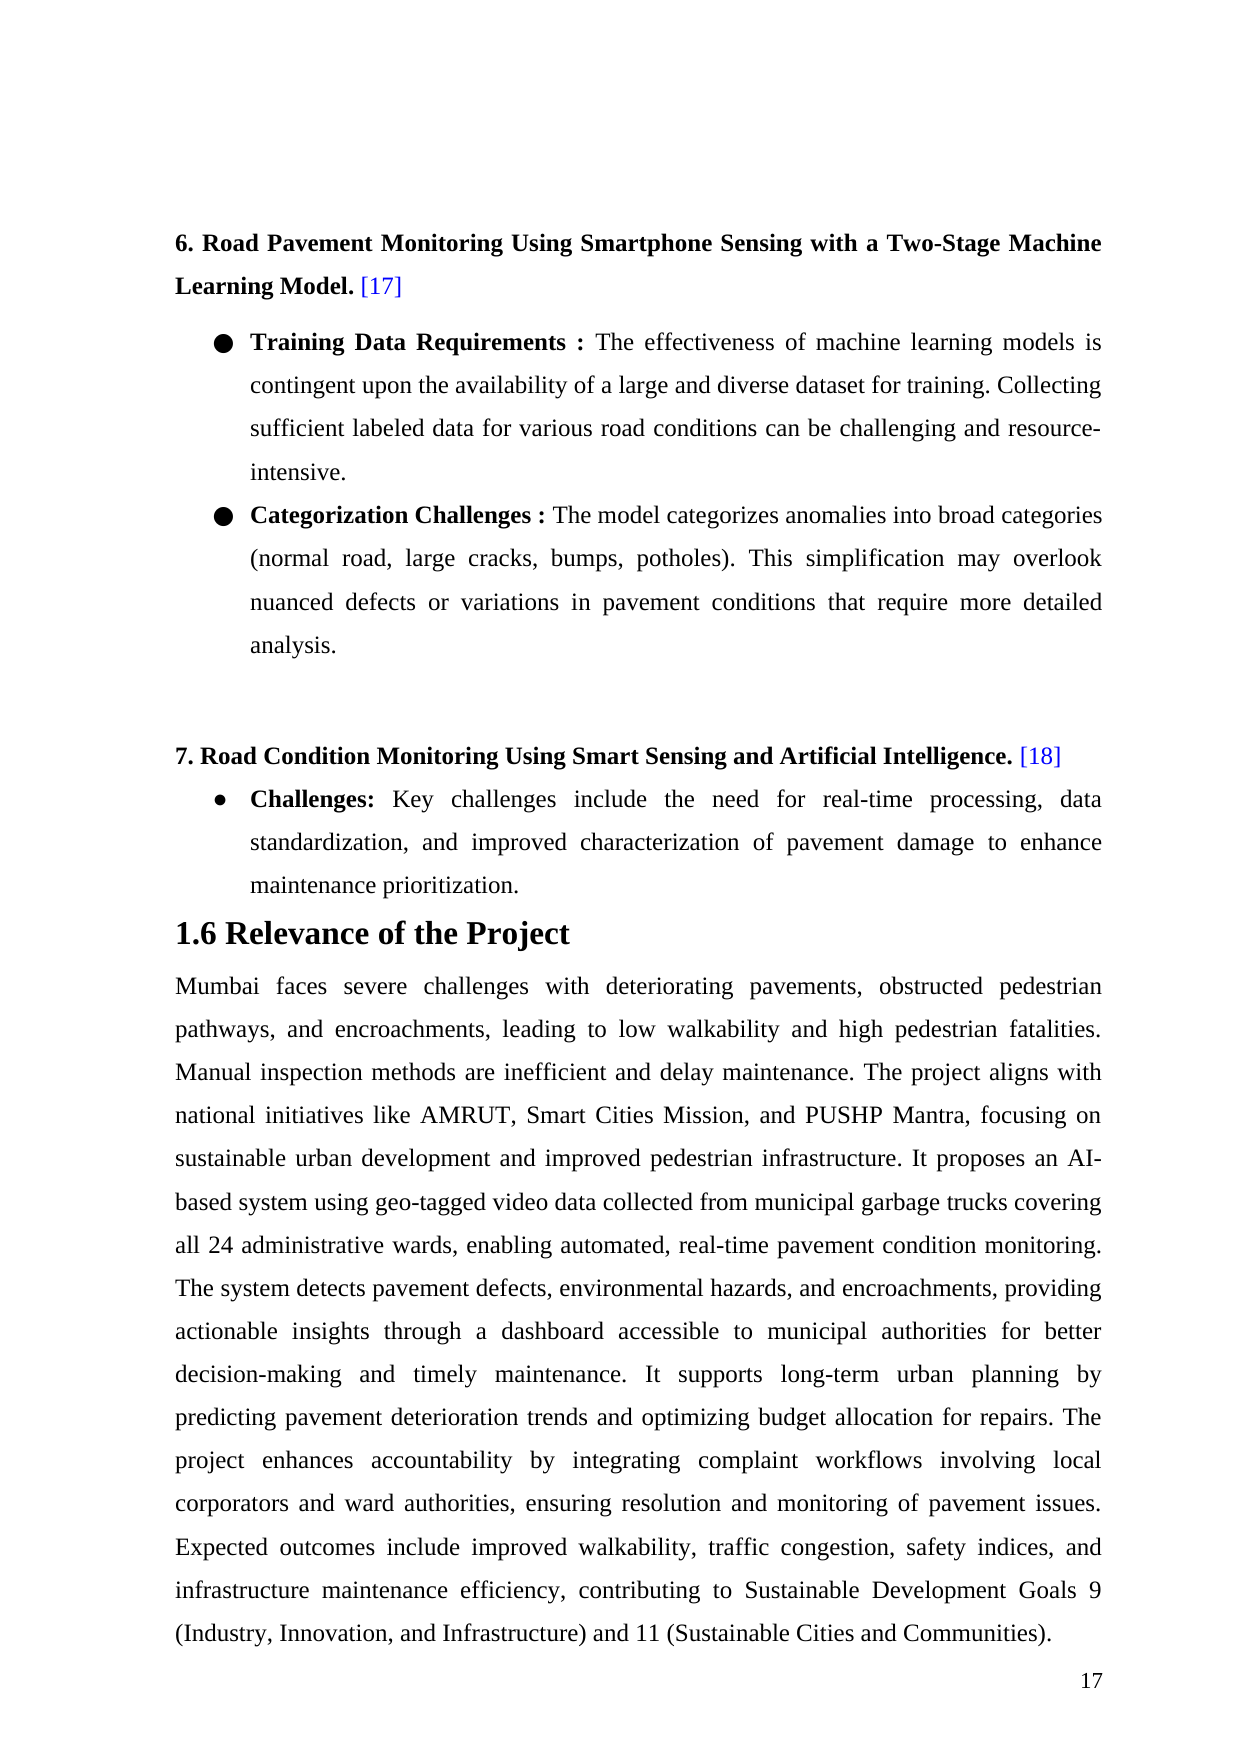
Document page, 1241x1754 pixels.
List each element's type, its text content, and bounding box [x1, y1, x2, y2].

list Categorization Challenges : The model categorizes anomalies into broad categories (normal road, large cracks, bumps, potholes). This simplification may overlook nuanced defects or variations in pavement conditions that require more detailed analysis. [212, 500, 1103, 658]
text 7. Road Condition Monitoring Using Smart Sensing and Artificial Intelligence. [18] [175, 741, 1103, 770]
text Mumbai faces severe challenges with deteriorating pavements, obstructed pedestrian pathways, and encroachments, leading to low walkability and high pedestrian fatalities. Manual inspection methods are inefficient and delay maintenance. The project aligns with national initiatives like AMRUT, Smart Cities Mission, and PUSHP Mantra, focusing on sustainable urban development and improved pedestrian infrastructure. It proposes an AI-based system using geo-tagged video data collected from municipal garbage trucks covering all 24 administrative wards, enabling automated, real-time pavement condition monitoring. The system detects pavement defects, environmental hazards, and encroachments, providing actionable insights through a dashboard accessible to municipal authorities for better decision-making and timely maintenance. It supports long-term urban planning by predicting pavement deterioration trends and optimizing budget allocation for repairs. The project enhances accountability by integrating complaint workflows involving local corporators and ward authorities, ensuring resolution and monitoring of pavement issues. Expected outcomes include improved walkability, traffic congestion, safety indices, and infrastructure maintenance efficiency, contributing to Sustainable Development Goals 9 (Industry, Innovation, and Infrastructure) and 11 (Sustainable Cities and Communities). [175, 971, 1103, 1647]
list Challenges: Key challenges include the need for real-time processing, data standardization, and improved characterization of pavement damage to enhance maintenance prioritization. [212, 784, 1103, 899]
list Training Data Requirements : The effectiveness of machine learning models is contingent upon the availability of a large and diverse dataset for training. Collecting sufficient labeled data for various road conditions can be challenging and resource-intensive. [212, 327, 1103, 485]
text 6. Road Pavement Monitoring Using Smartphone Sensing with a Two-Stage Machine Learning Model. [17] [175, 228, 1103, 300]
text 1.6 Relevance of the Project [175, 913, 1103, 952]
